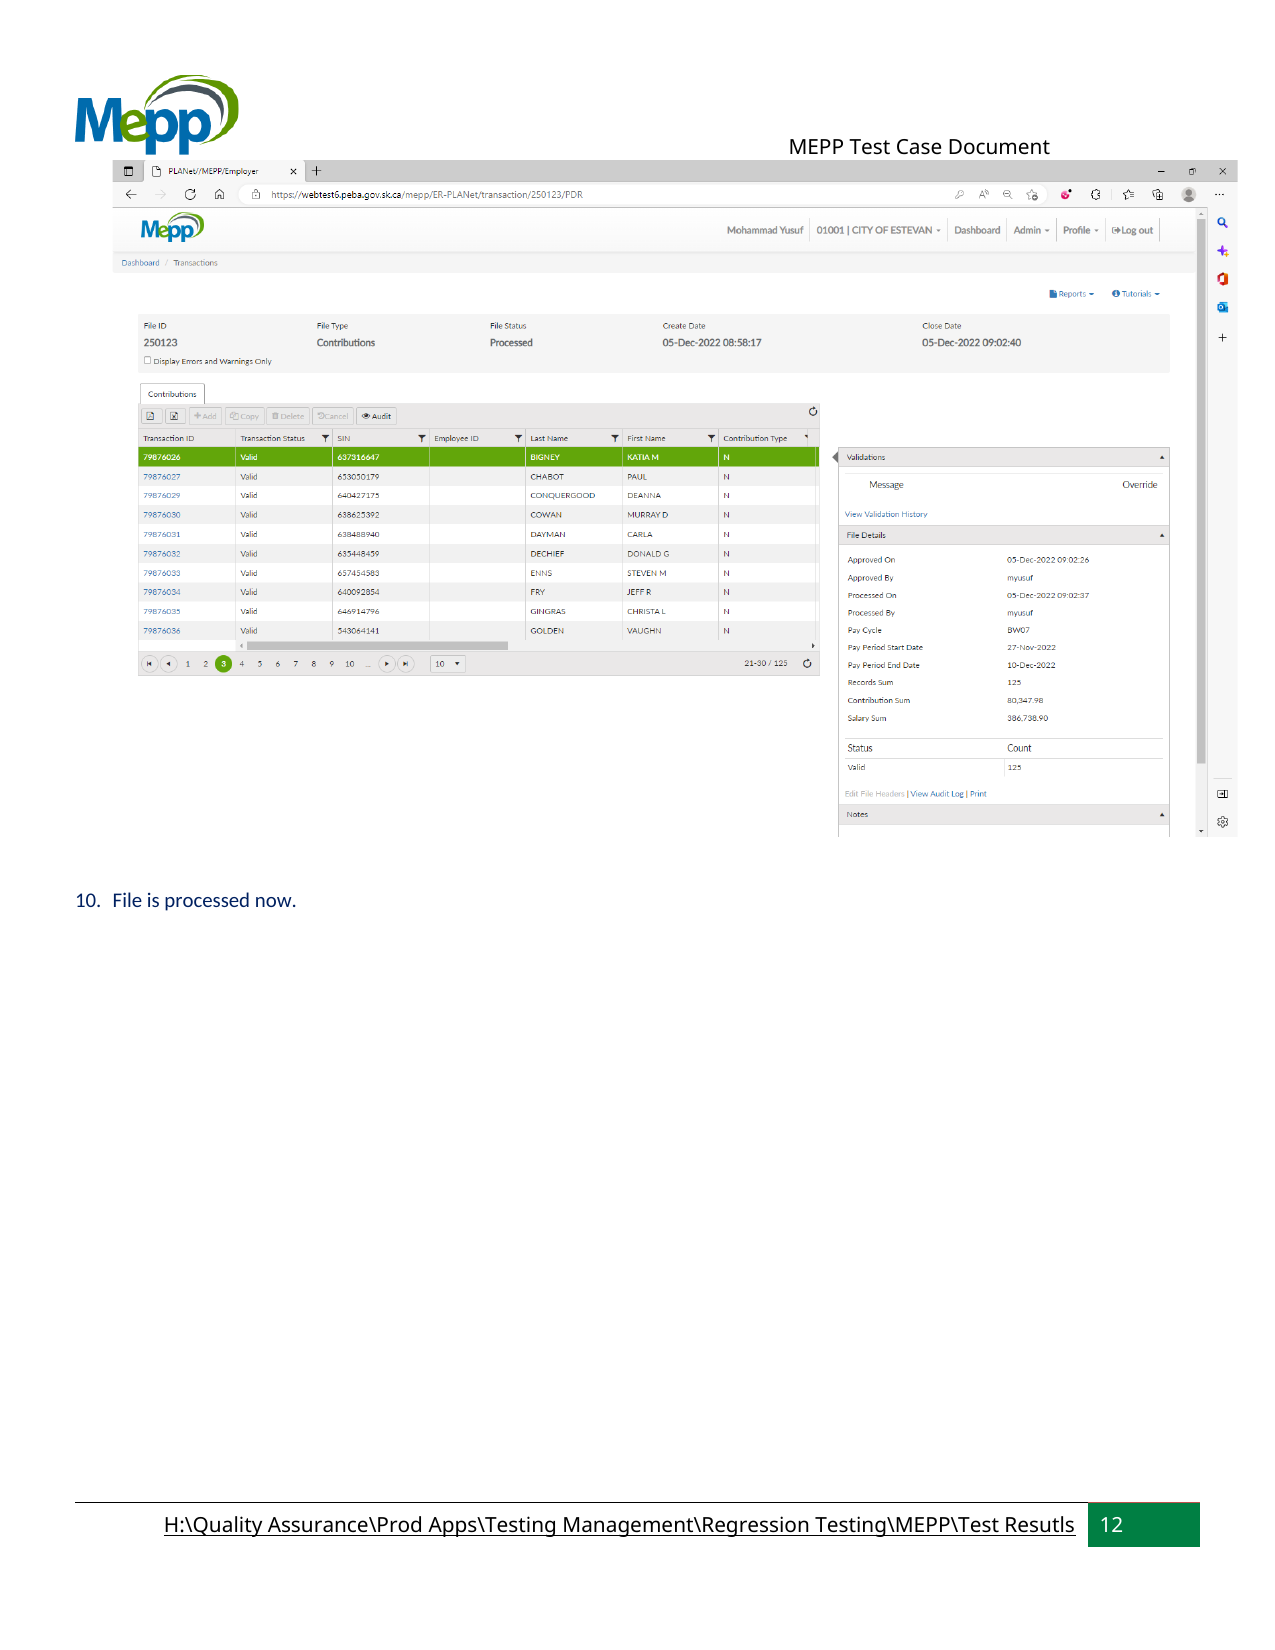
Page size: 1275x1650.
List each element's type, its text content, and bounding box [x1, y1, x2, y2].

picture [112, 160, 1238, 837]
picture [75, 75, 239, 155]
list File is processed now. [75, 887, 1200, 913]
